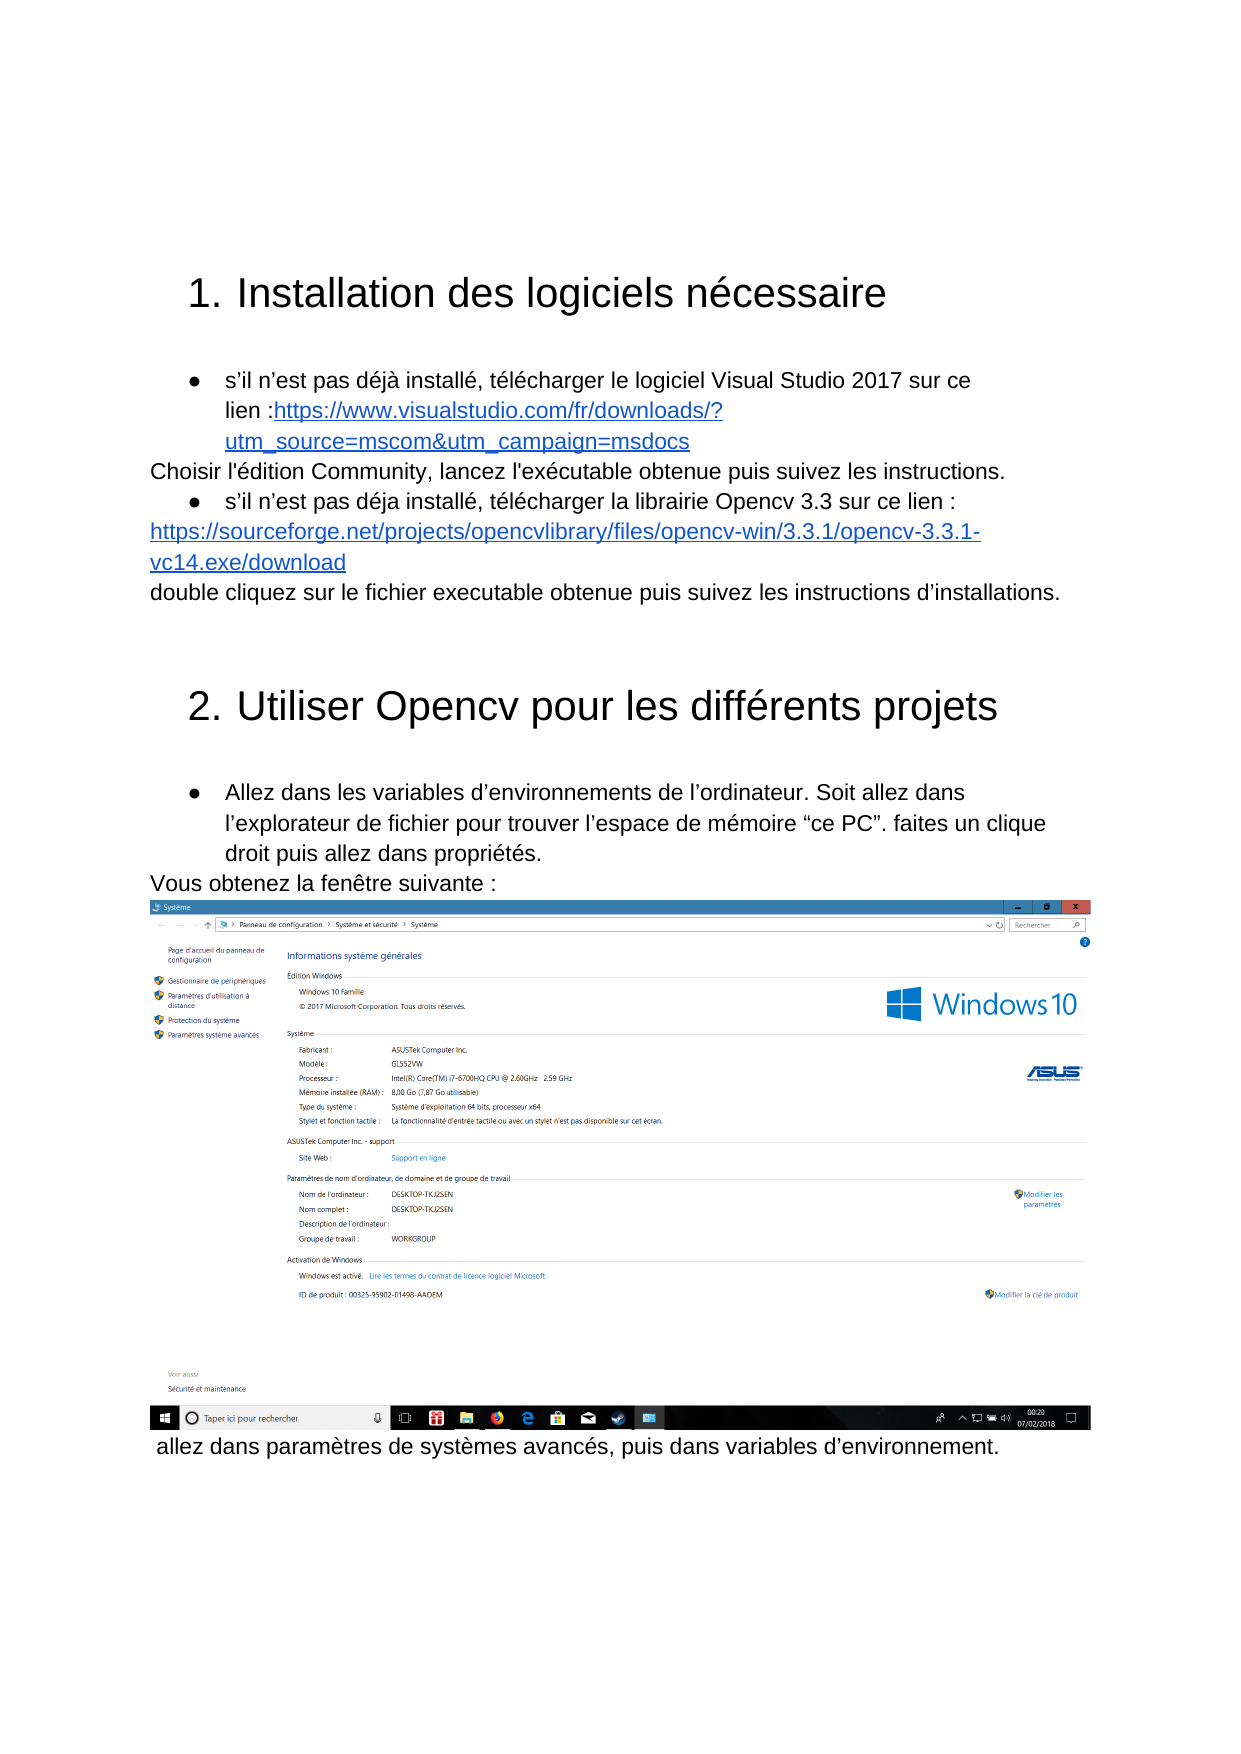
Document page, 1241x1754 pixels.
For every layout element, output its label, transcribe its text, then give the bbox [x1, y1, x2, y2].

text allez dans paramètres de systèmes avancés, puis dans variables d’environnement. [150, 1433, 1090, 1459]
text https://sourceforge.net/projects/opencvlibrary/files/opencv-win/3.3.1/opencv-3.3.1-vc14.exe/download [150, 518, 1090, 575]
list Allez dans les variables d’environnements de l’ordinateur. Soit allez dans l’explorateur de fichier pour trouver l’espace de mémoire “ce PC”. faites un clique droit puis allez dans propriétés. [187, 779, 1090, 866]
subtitle Utiliser Opencv pour les différents projets [187, 681, 1090, 729]
text double cliquez sur le fichier executable obtenue puis suivez les instructions d’installations. [150, 579, 1090, 605]
picture [150, 900, 1091, 1430]
text Choisir l'édition Community, lancez l'exécutable obtenue puis suivez les instructions. [150, 458, 1090, 484]
subtitle Installation des logiciels nécessaire [187, 269, 1090, 317]
list s’il n’est pas déjà installé, télécharger le logiciel Visual Studio 2017 sur ce lien :https://www.visualstudio.com/fr/downloads/?utm_source=mscom&utm_campaign=msdocs [187, 367, 1090, 454]
text Vous obtenez la fenêtre suivante : [150, 870, 1090, 896]
list s’il n’est pas déja installé, télécharger la librairie Opencv 3.3 sur ce lien : [187, 488, 1090, 514]
